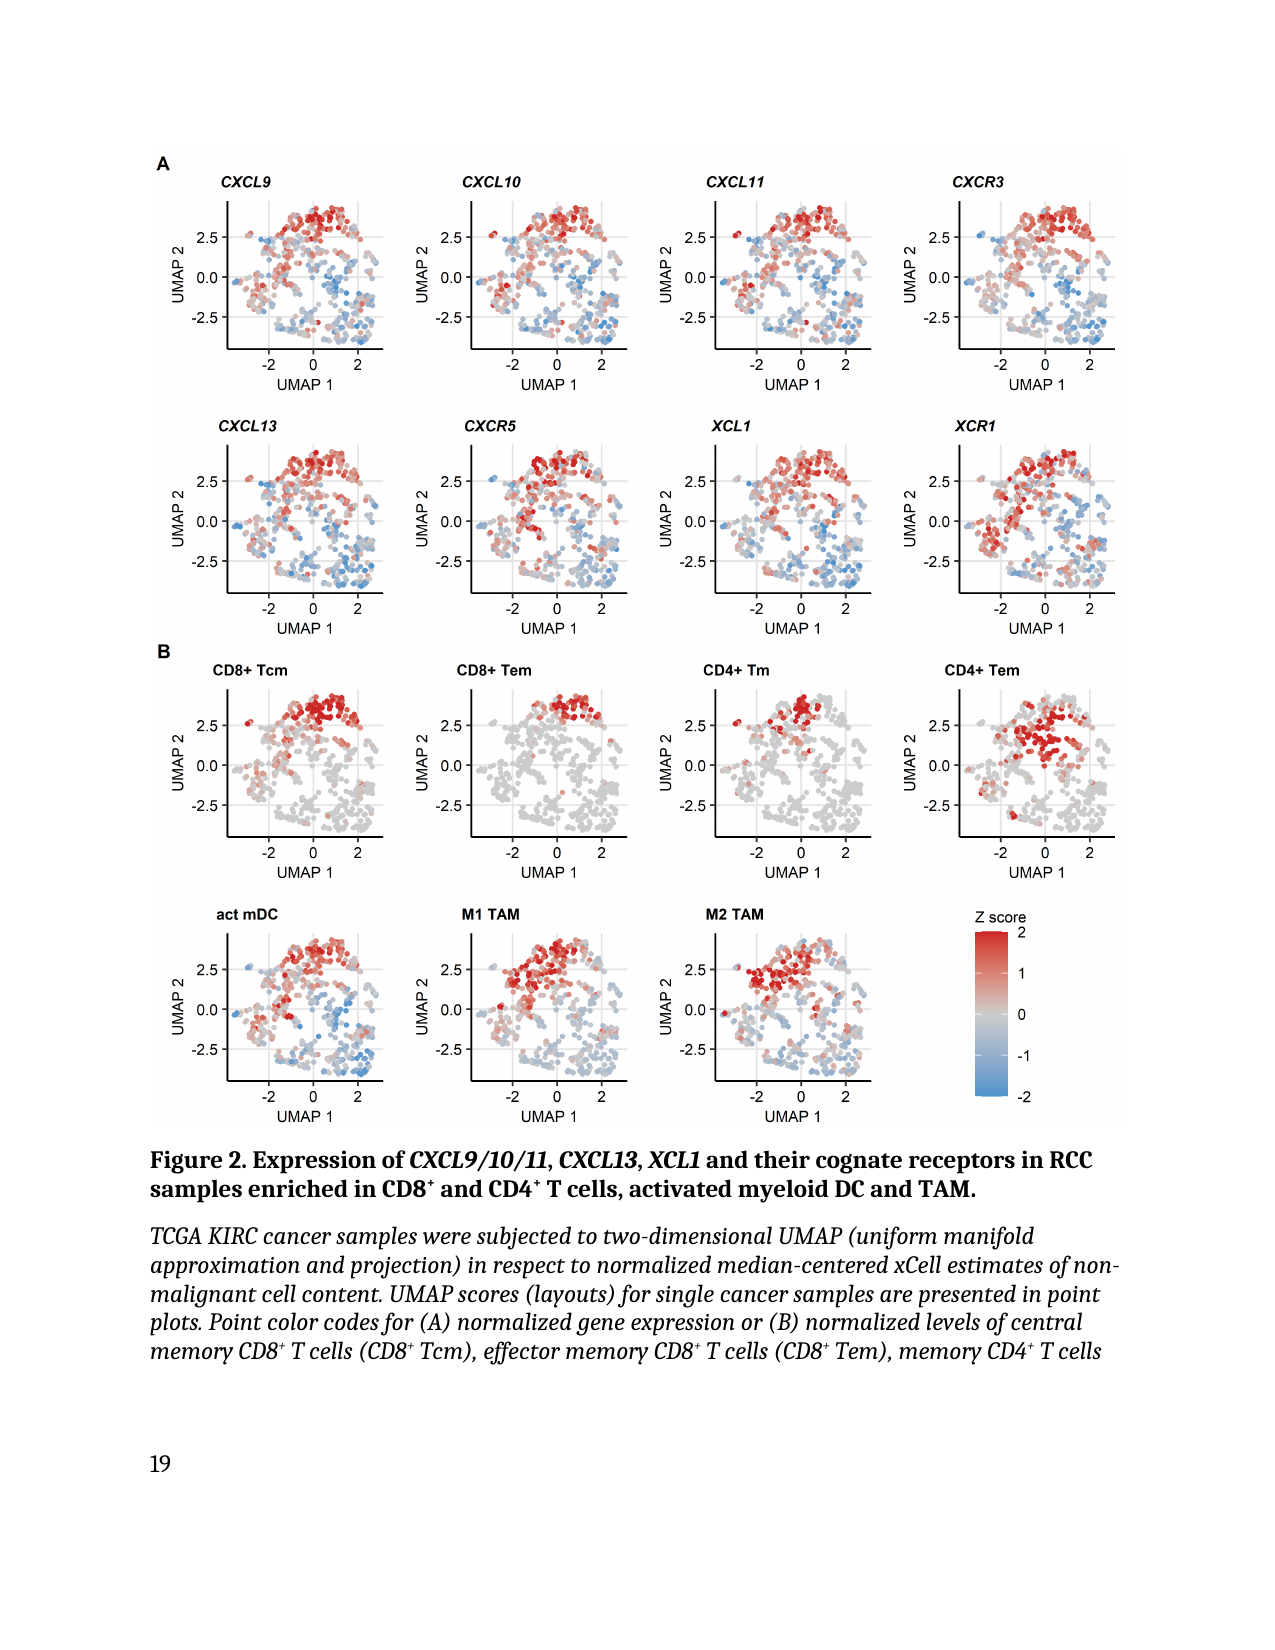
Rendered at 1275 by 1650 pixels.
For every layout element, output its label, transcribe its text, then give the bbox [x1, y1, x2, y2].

picture [150, 150, 1125, 1125]
text Figure 2. Expression of CXCL9/10/11, CXCL13, XCL1 and their cognate receptors in RCC samples enriched in CD8+ and CD4+ T cells, activated myeloid DC and TAM. [150, 1146, 1125, 1203]
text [150, 1222, 1125, 1366]
